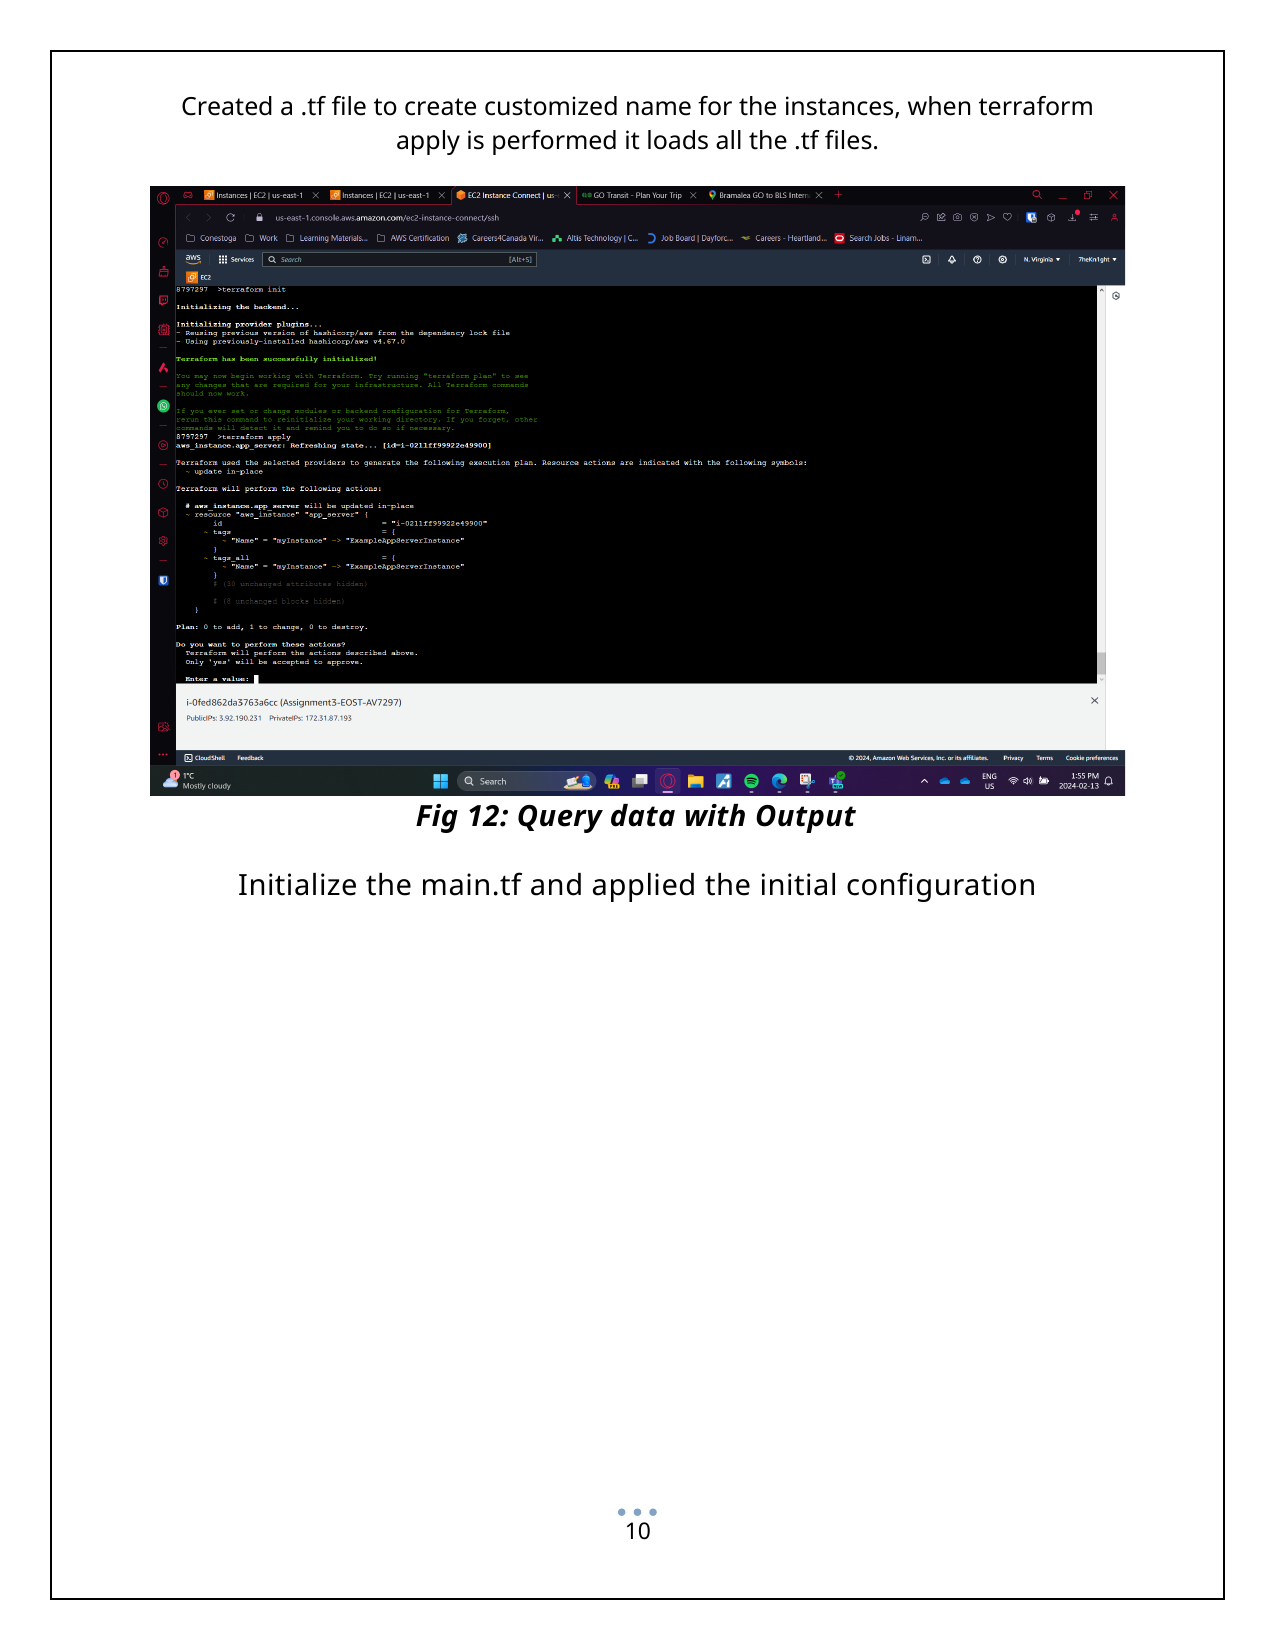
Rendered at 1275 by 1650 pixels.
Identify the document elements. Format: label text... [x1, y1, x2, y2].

text Created a .tf file to create customized name for the instances, when terraform apply is performed it loads all the .tf files. [150, 89, 1125, 157]
text Fig 12: Query data with Output [150, 796, 1125, 835]
text Initialize the main.tf and applied the initial configuration [150, 864, 1125, 904]
picture [150, 186, 1125, 796]
